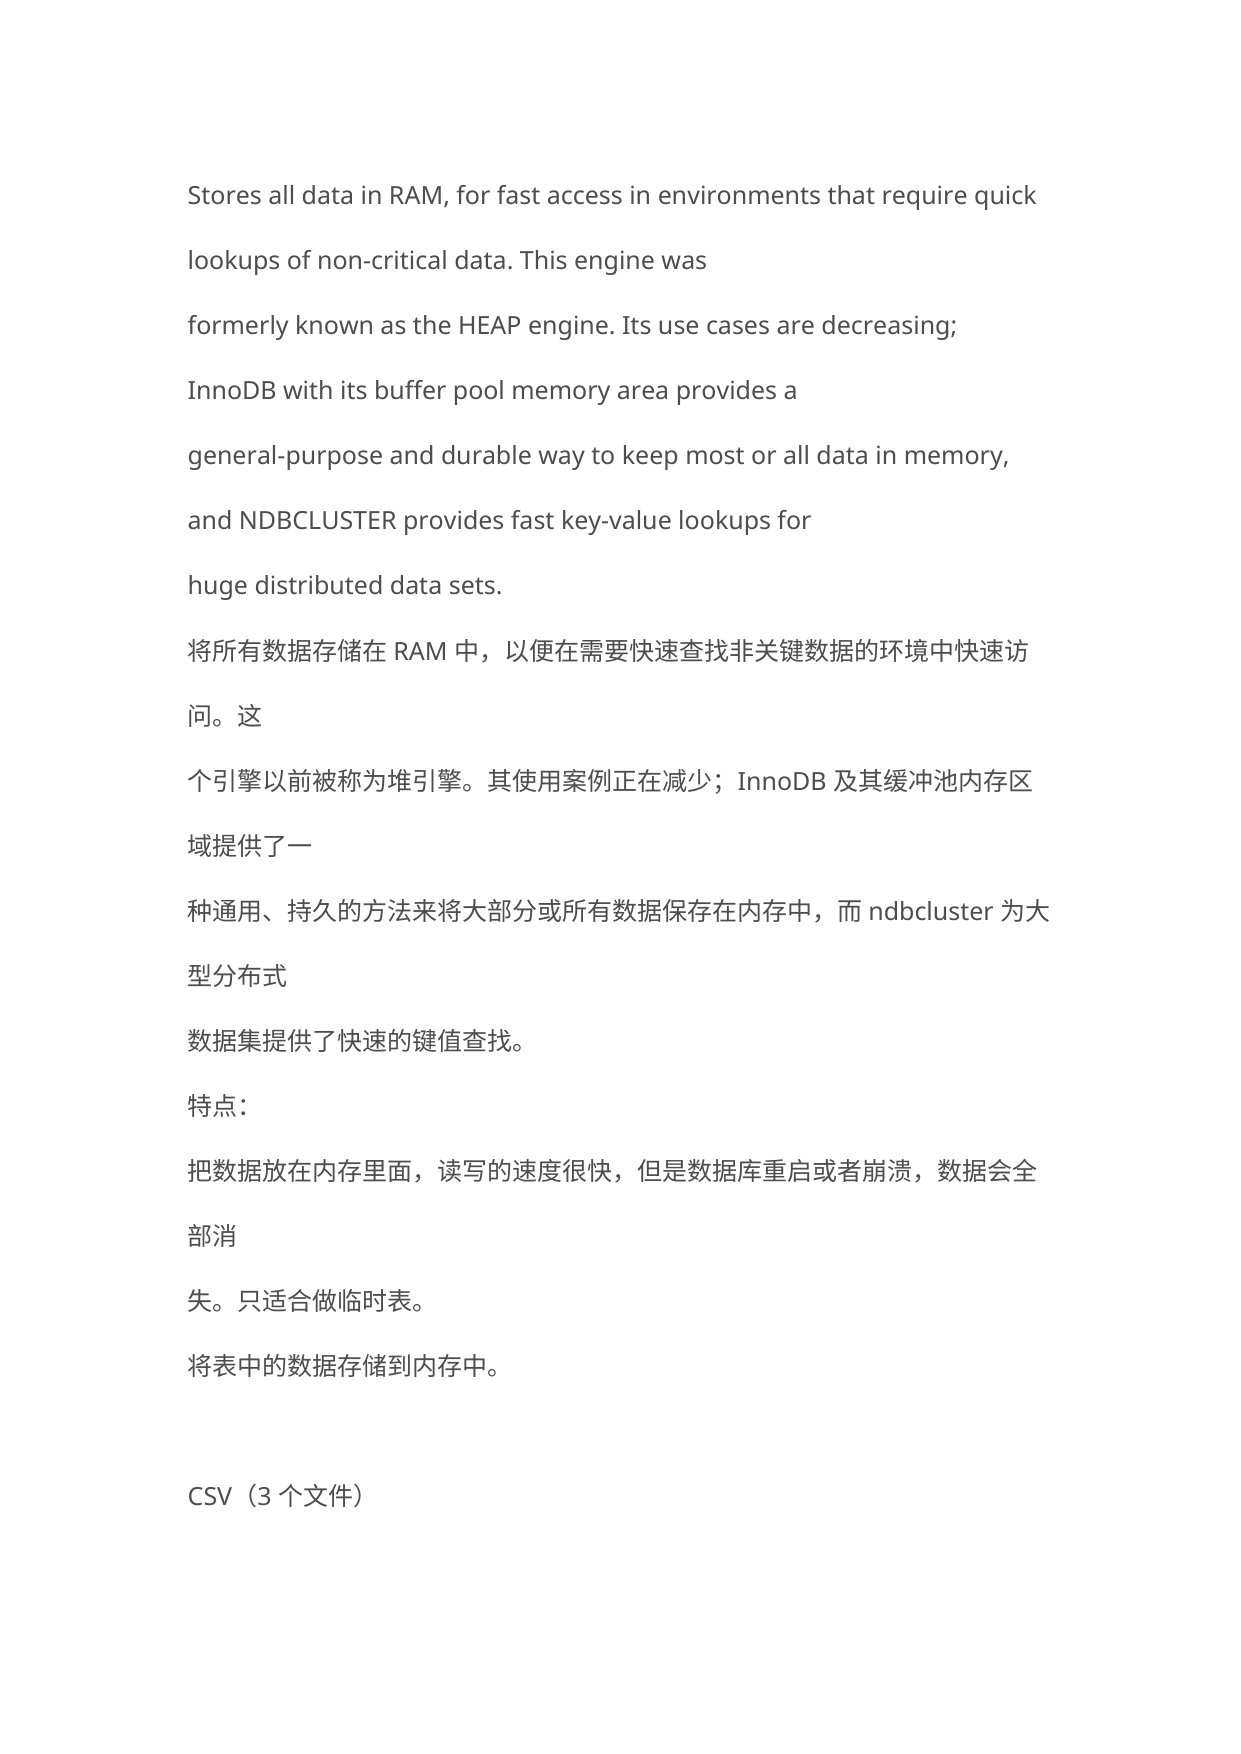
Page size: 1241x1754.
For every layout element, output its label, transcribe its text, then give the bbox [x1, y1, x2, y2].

text 将表中的数据存储到内存中。 [187, 1332, 1053, 1397]
text 种通用、持久的方法来将大部分或所有数据保存在内存中，而 ndbcluster 为大型分布式 [187, 877, 1053, 1007]
text 数据集提供了快速的键值查找。 [187, 1007, 1053, 1072]
text CSV（3 个文件） [187, 1462, 1053, 1527]
text Stores all data in RAM, for fast access in environments that require quick lookups of non-critical data. This engine was [187, 162, 1053, 292]
text 把数据放在内存里面，读写的速度很快，但是数据库重启或者崩溃，数据会全部消 [187, 1137, 1053, 1267]
text 失。只适合做临时表。 [187, 1267, 1053, 1332]
text 将所有数据存储在 RAM 中，以便在需要快速查找非关键数据的环境中快速访问。这 [187, 617, 1053, 747]
text 个引擎以前被称为堆引擎。其使用案例正在减少；InnoDB 及其缓冲池内存区域提供了一 [187, 747, 1053, 877]
text 特点： [187, 1072, 1053, 1137]
text general-purpose and durable way to keep most or all data in memory, and NDBCLUSTER provides fast key-value lookups for [187, 422, 1053, 552]
text formerly known as the HEAP engine. Its use cases are decreasing; InnoDB with its buffer pool memory area provides a [187, 292, 1053, 422]
text huge distributed data sets. [187, 552, 1053, 617]
